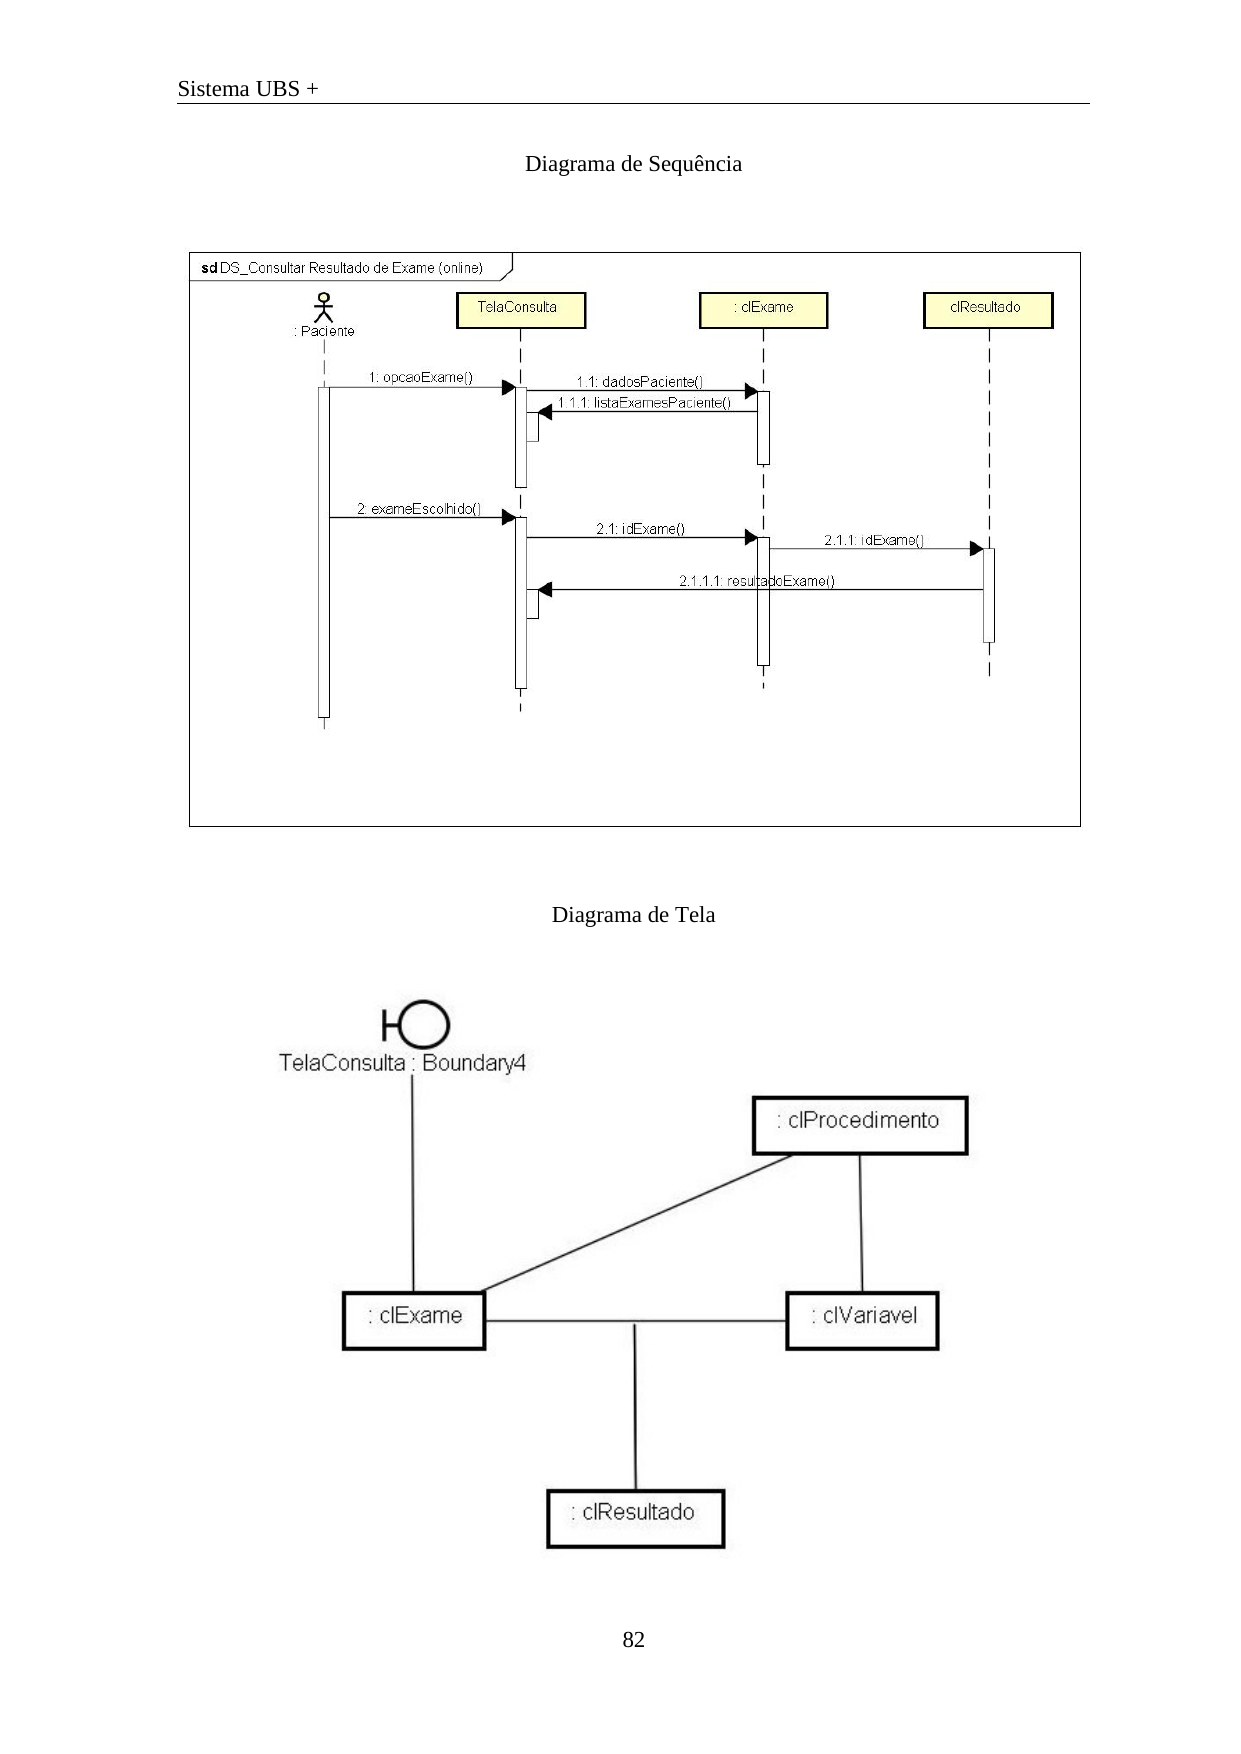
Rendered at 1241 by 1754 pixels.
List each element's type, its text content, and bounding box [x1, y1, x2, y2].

text Diagrama de Tela [177, 901, 1090, 927]
picture [274, 990, 994, 1577]
text Diagrama de Sequência [177, 150, 1090, 176]
picture [177, 240, 1091, 837]
